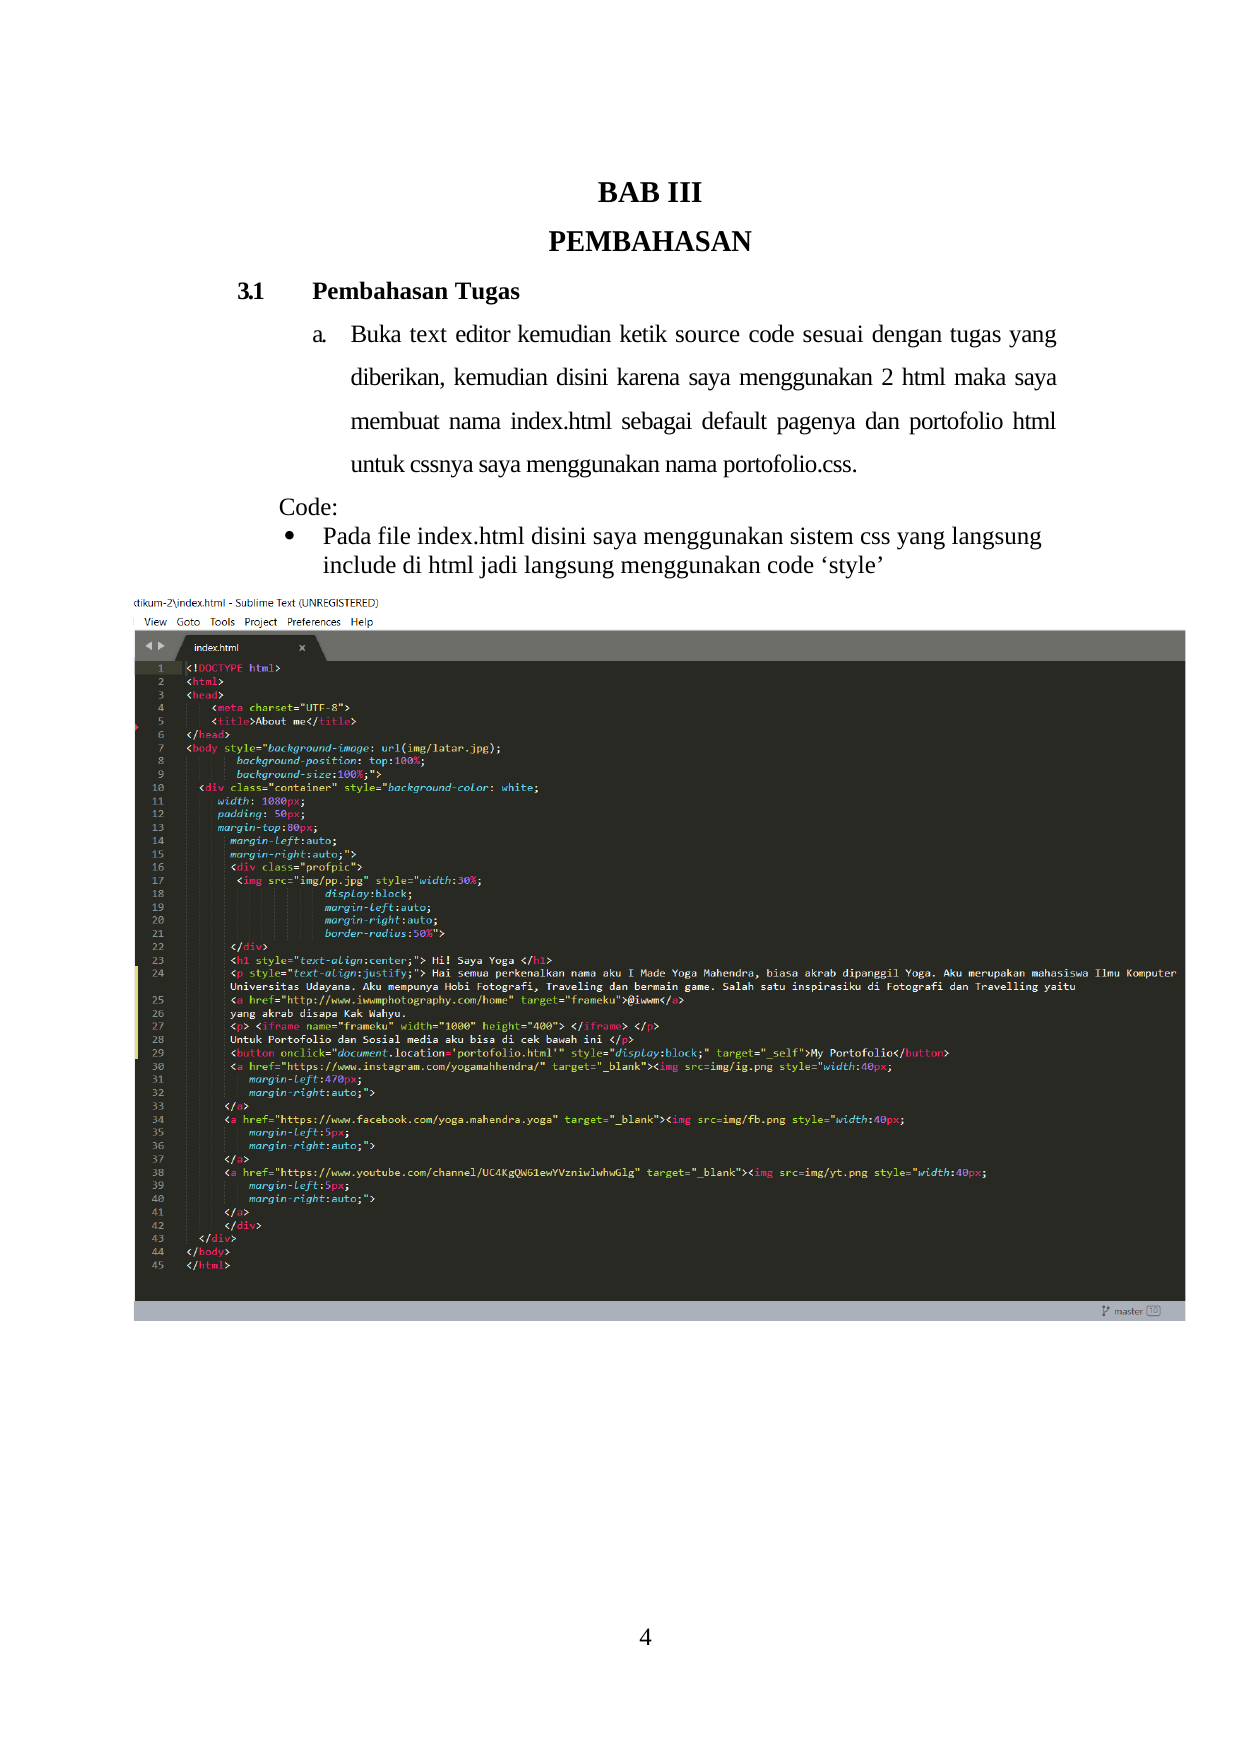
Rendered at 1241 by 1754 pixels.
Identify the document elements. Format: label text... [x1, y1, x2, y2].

list Buka text editor kemudian ketik source code sesuai dengan tugas yang diberikan, kemudian disini karena saya menggunakan 2 html maka saya membuat nama index.html sebagai default pagenya dan portofolio html untuk cssnya saya menggunakan nama portofolio.css. [312, 319, 1057, 478]
subtitle Pembahasan Tugas [237, 276, 1115, 304]
text Code: [278, 492, 1115, 521]
picture [133, 592, 1186, 1321]
subtitle BAB III PEMBAHASAN [544, 174, 756, 258]
list Pada file index.html disini saya menggunakan sistem css yang langsung include di html jadi langsung menggunakan code ‘style’ [285, 521, 1115, 579]
